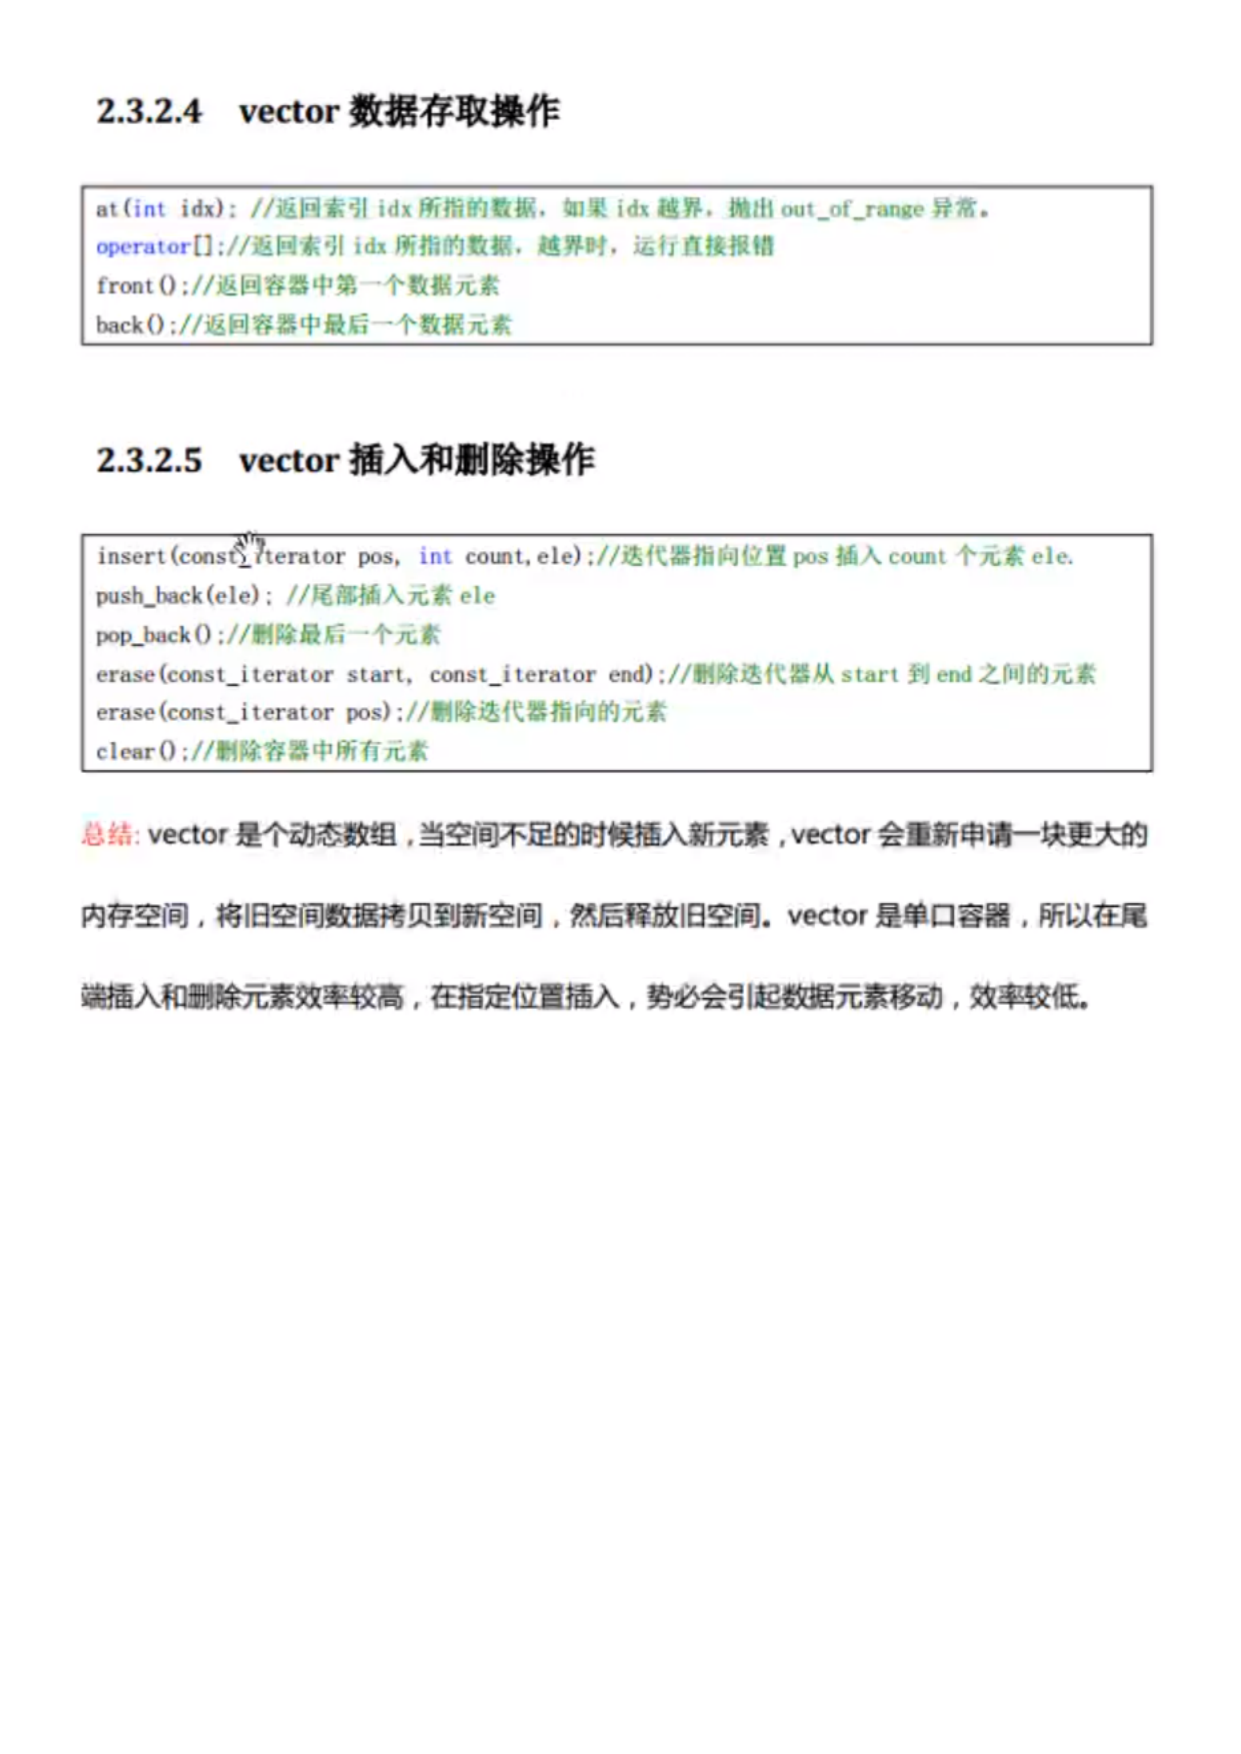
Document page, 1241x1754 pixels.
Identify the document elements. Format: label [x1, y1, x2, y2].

picture [75, 795, 1166, 1024]
picture [75, 80, 1166, 777]
